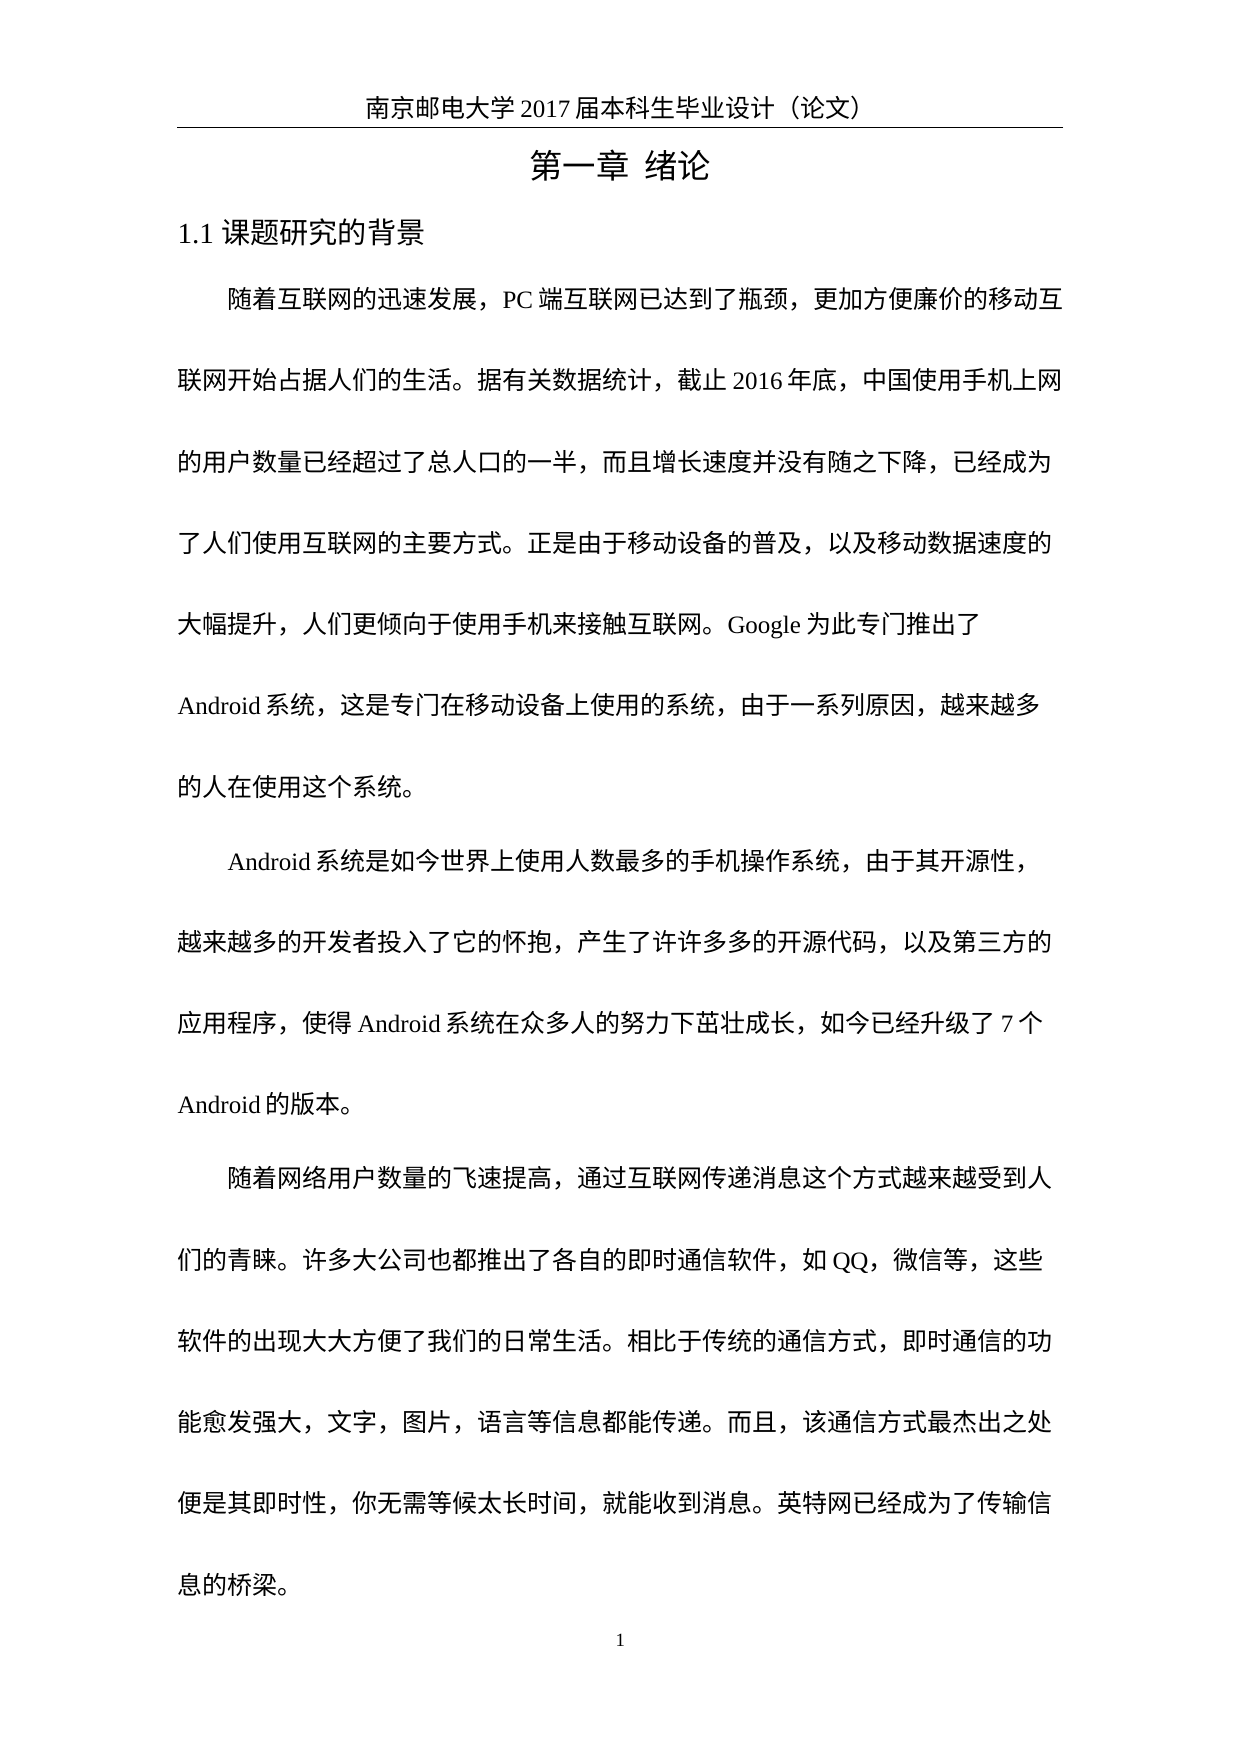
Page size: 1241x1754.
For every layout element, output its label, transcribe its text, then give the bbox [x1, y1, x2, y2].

subtitle 1.1 课题研究的背景 [177, 198, 1063, 263]
text Android系统是如今世界上使用人数最多的手机操作系统，由于其开源性，越来越多的开发者投入了它的怀抱，产生了许许多多的开源代码，以及第三方的应用程序，使得Android系统在众多人的努力下茁壮成长，如今已经升级了7个Android的版本。 [177, 827, 1063, 1136]
text 随着网络用户数量的飞速提高，通过互联网传递消息这个方式越来越受到人们的青睐。许多大公司也都推出了各自的即时通信软件，如QQ，微信等，这些软件的出现大大方便了我们的日常生活。相比于传统的通信方式，即时通信的功能愈发强大，文字，图片，语言等信息都能传递。而且，该通信方式最杰出之处便是其即时性，你无需等候太长时间，就能收到消息。英特网已经成为了传输信息的桥梁。 [177, 1144, 1063, 1616]
text 随着互联网的迅速发展，PC端互联网已达到了瓶颈，更加方便廉价的移动互联网开始占据人们的生活。据有关数据统计，截止2016年底，中国使用手机上网的用户数量已经超过了总人口的一半，而且增长速度并没有随之下降，已经成为了人们使用互联网的主要方式。正是由于移动设备的普及，以及移动数据速度的大幅提升，人们更倾向于使用手机来接触互联网。Google为此专门推出了Android系统，这是专门在移动设备上使用的系统，由于一系列原因，越来越多的人在使用这个系统。 [177, 265, 1063, 818]
subtitle 第一章 绪论 [177, 131, 1063, 196]
